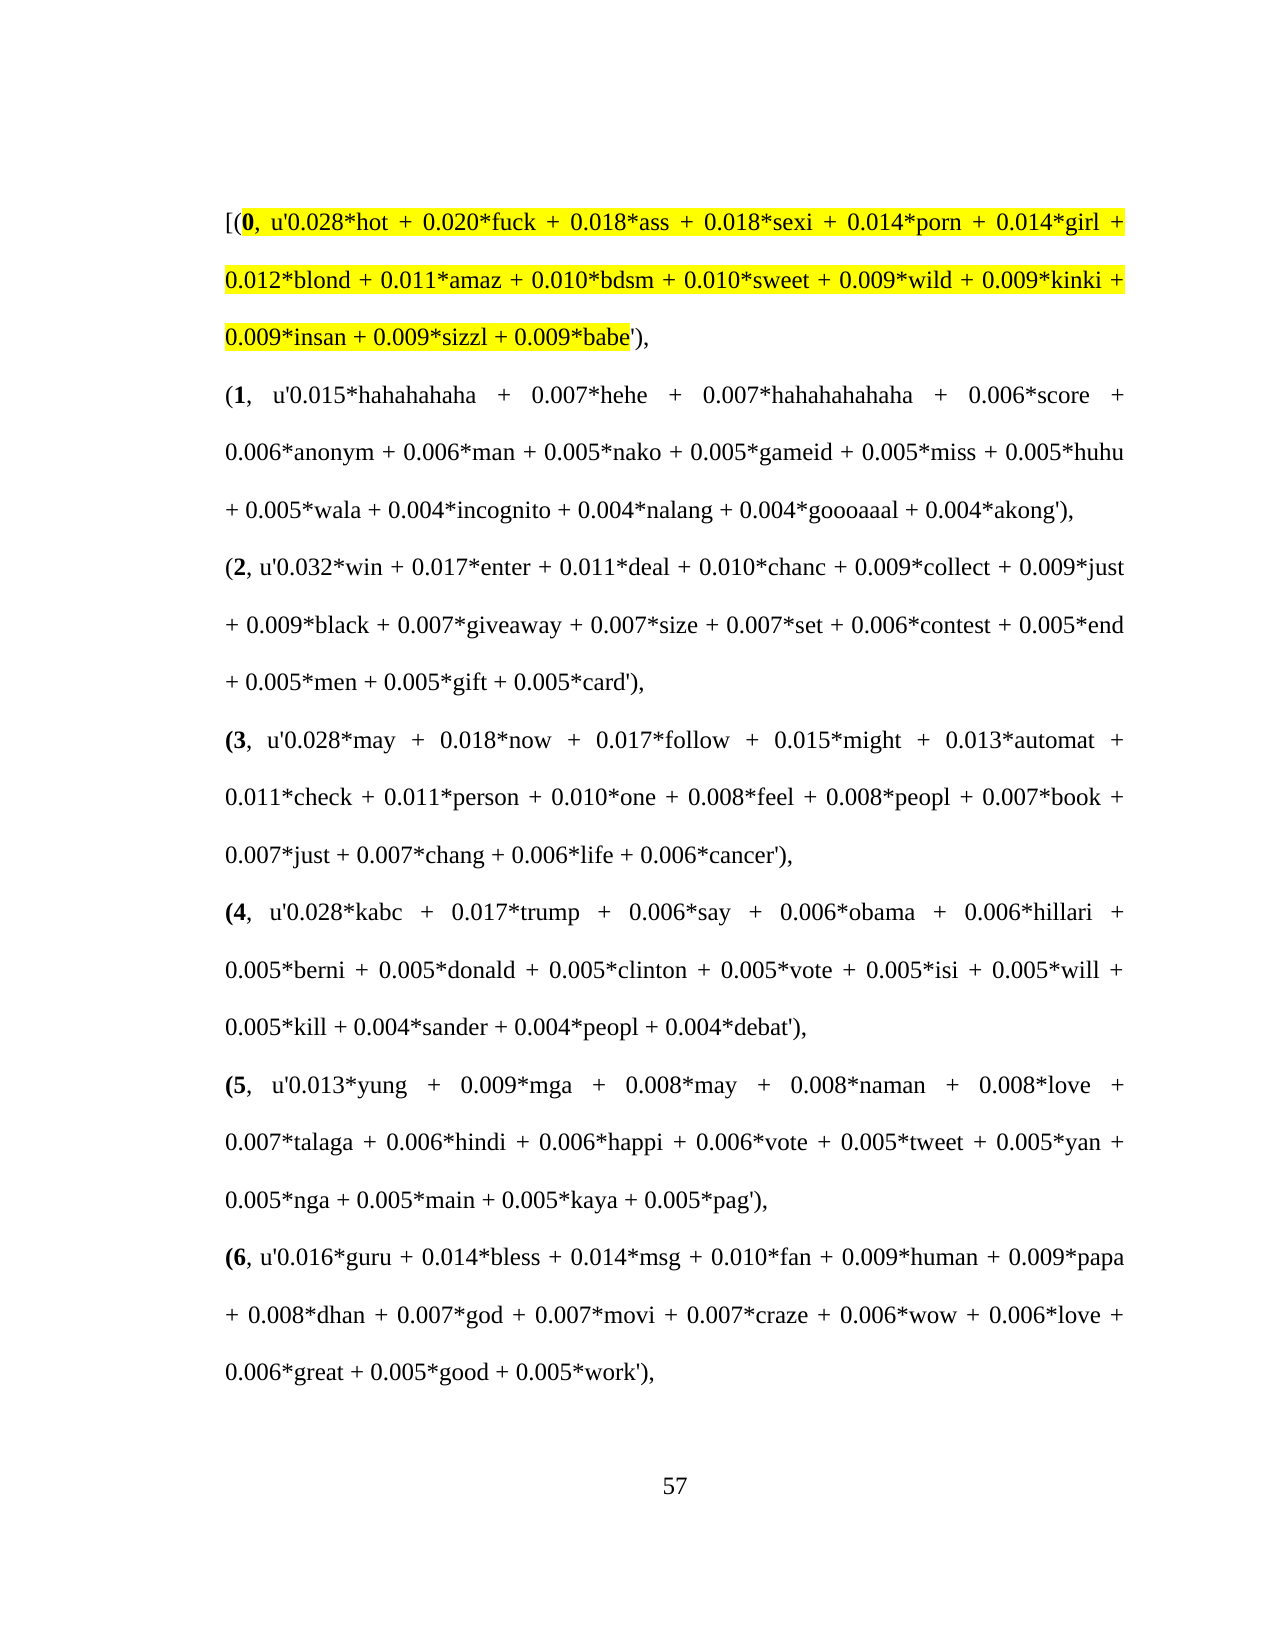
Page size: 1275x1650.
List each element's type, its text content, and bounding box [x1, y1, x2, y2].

text (6, u'0.016*guru + 0.014*bless + 0.014*msg + 0.010*fan + 0.009*human + 0.009*papa + 0.008*dhan + 0.007*god + 0.007*movi + 0.007*craze + 0.006*wow + 0.006*love + 0.006*great + 0.005*good + 0.005*work'), [225, 1242, 1125, 1386]
text (3, u'0.028*may + 0.018*now + 0.017*follow + 0.015*might + 0.013*automat + 0.011*check + 0.011*person + 0.010*one + 0.008*feel + 0.008*peopl + 0.007*book + 0.007*just + 0.007*chang + 0.006*life + 0.006*cancer'), [225, 725, 1125, 869]
text (5, u'0.013*yung + 0.009*mga + 0.008*may + 0.008*naman + 0.008*love + 0.007*talaga + 0.006*hindi + 0.006*happi + 0.006*vote + 0.005*tweet + 0.005*yan + 0.005*nga + 0.005*main + 0.005*kaya + 0.005*pag'), [225, 1070, 1125, 1214]
text (2, u'0.032*win + 0.017*enter + 0.011*deal + 0.010*chanc + 0.009*collect + 0.009*just + 0.009*black + 0.007*giveaway + 0.007*size + 0.007*set + 0.006*contest + 0.005*end + 0.005*men + 0.005*gift + 0.005*card'), [225, 552, 1125, 696]
text [(0, u'0.028*hot + 0.020*fuck + 0.018*ass + 0.018*sexi + 0.014*porn + 0.014*girl + 0.012*blond + 0.011*amaz + 0.010*bdsm + 0.010*sweet + 0.009*wild + 0.009*kinki + 0.009*insan + 0.009*sizzl + 0.009*babe'), [225, 294, 1125, 351]
text [(0, u'0.028*hot + 0.020*fuck + 0.018*ass + 0.018*sexi + 0.014*porn + 0.014*girl + 0.012*blond + 0.011*amaz + 0.010*bdsm + 0.010*sweet + 0.009*wild + 0.009*kinki + 0.009*insan + 0.009*sizzl + 0.009*babe'), [225, 207, 1125, 265]
text (4, u'0.028*kabc + 0.017*trump + 0.006*say + 0.006*obama + 0.006*hillari + 0.005*berni + 0.005*donald + 0.005*clinton + 0.005*vote + 0.005*isi + 0.005*will + 0.005*kill + 0.004*sander + 0.004*peopl + 0.004*debat'), [225, 897, 1125, 1041]
text (1, u'0.015*hahahahaha + 0.007*hehe + 0.007*hahahahahaha + 0.006*score + 0.006*anonym + 0.006*man + 0.005*nako + 0.005*gameid + 0.005*miss + 0.005*huhu + 0.005*wala + 0.004*incognito + 0.004*nalang + 0.004*goooaaal + 0.004*akong'), [225, 380, 1125, 524]
